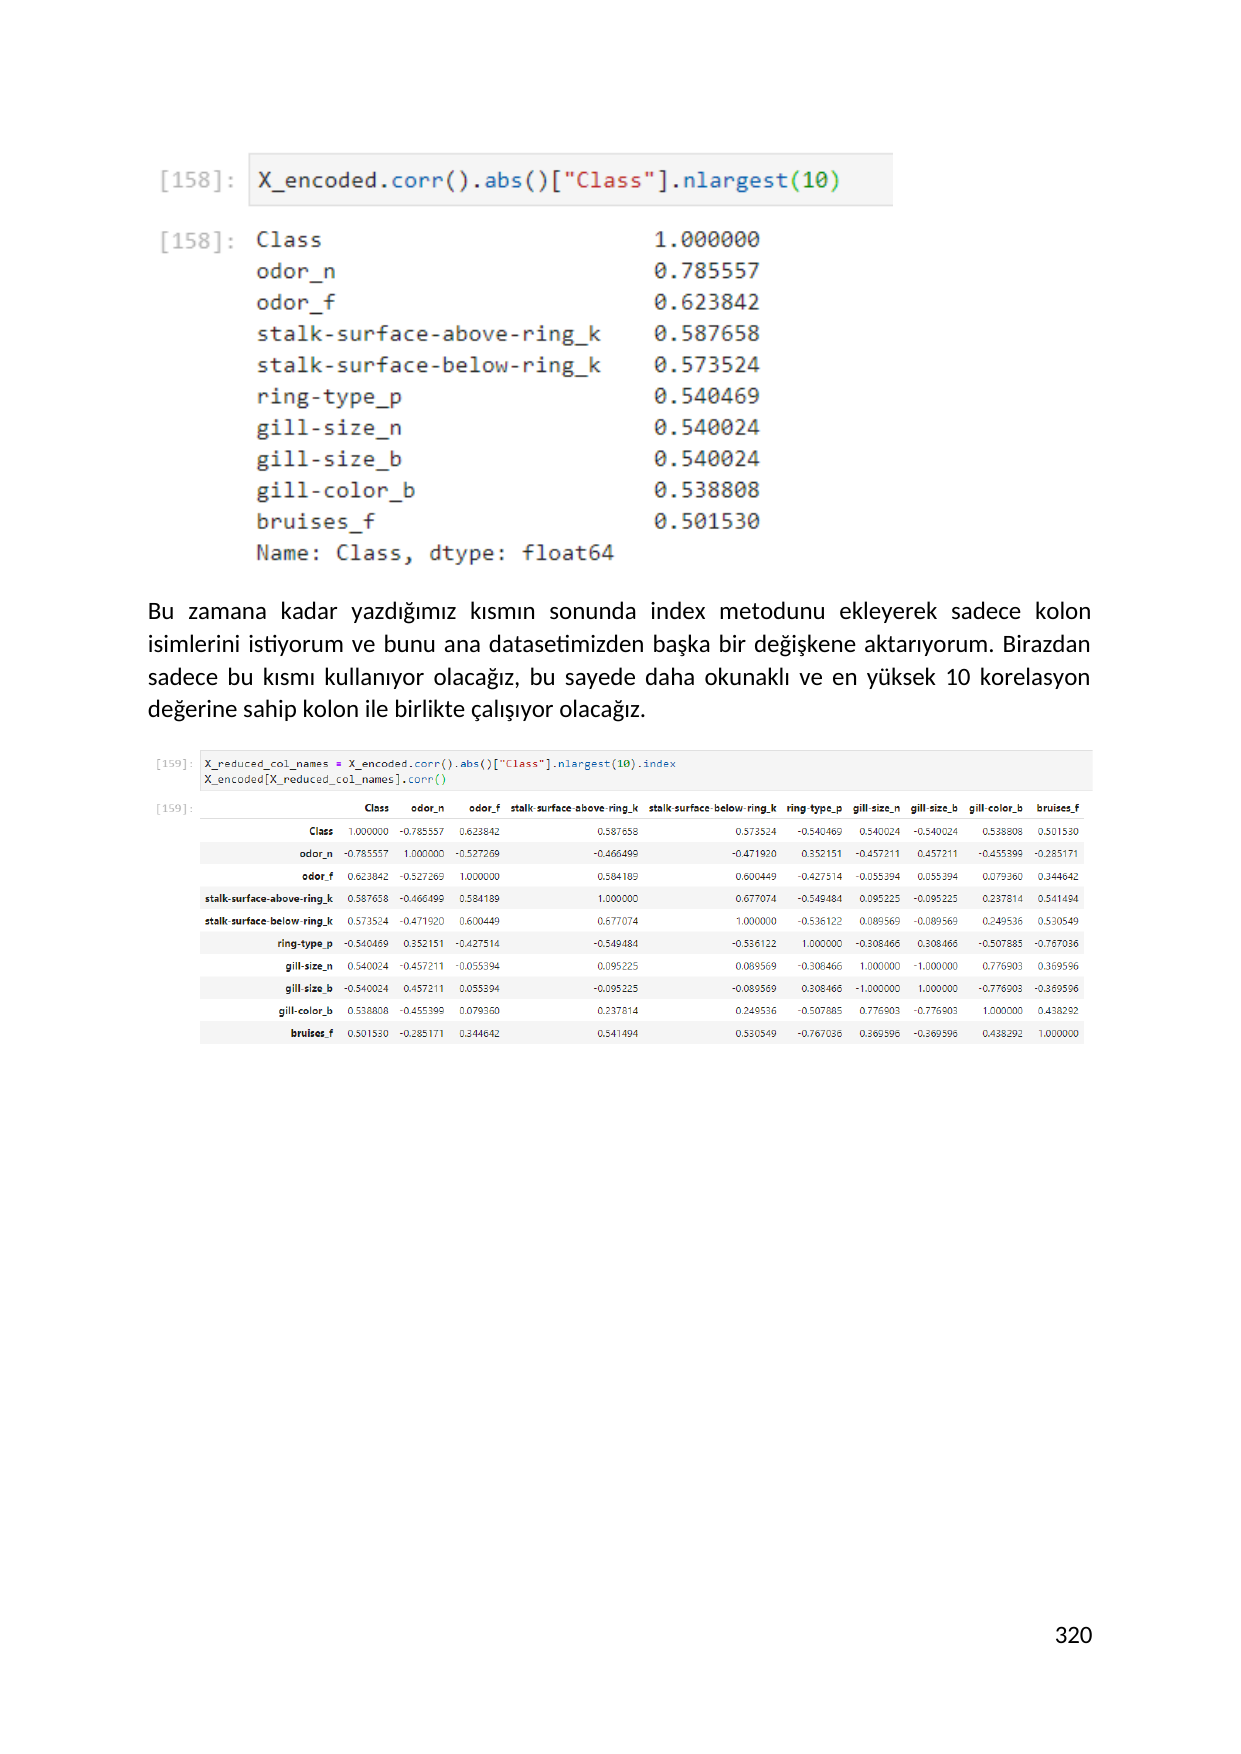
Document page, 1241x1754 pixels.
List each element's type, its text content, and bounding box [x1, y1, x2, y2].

text Bu zamana kadar yazdığımız kısmın sonunda index metodunu ekleyerek sadece kolon isimlerini istiyorum ve bunu ana datasetimizden başka bir değişkene aktarıyorum. Birazdan sadece bu kısmı kullanıyor olacağız, bu sayede daha okunaklı ve en yüksek 10 korelasyon değerine sahip kolon ile birlikte çalışıyor olacağız. [148, 595, 1092, 724]
picture [147, 743, 1093, 1048]
picture [147, 147, 893, 576]
